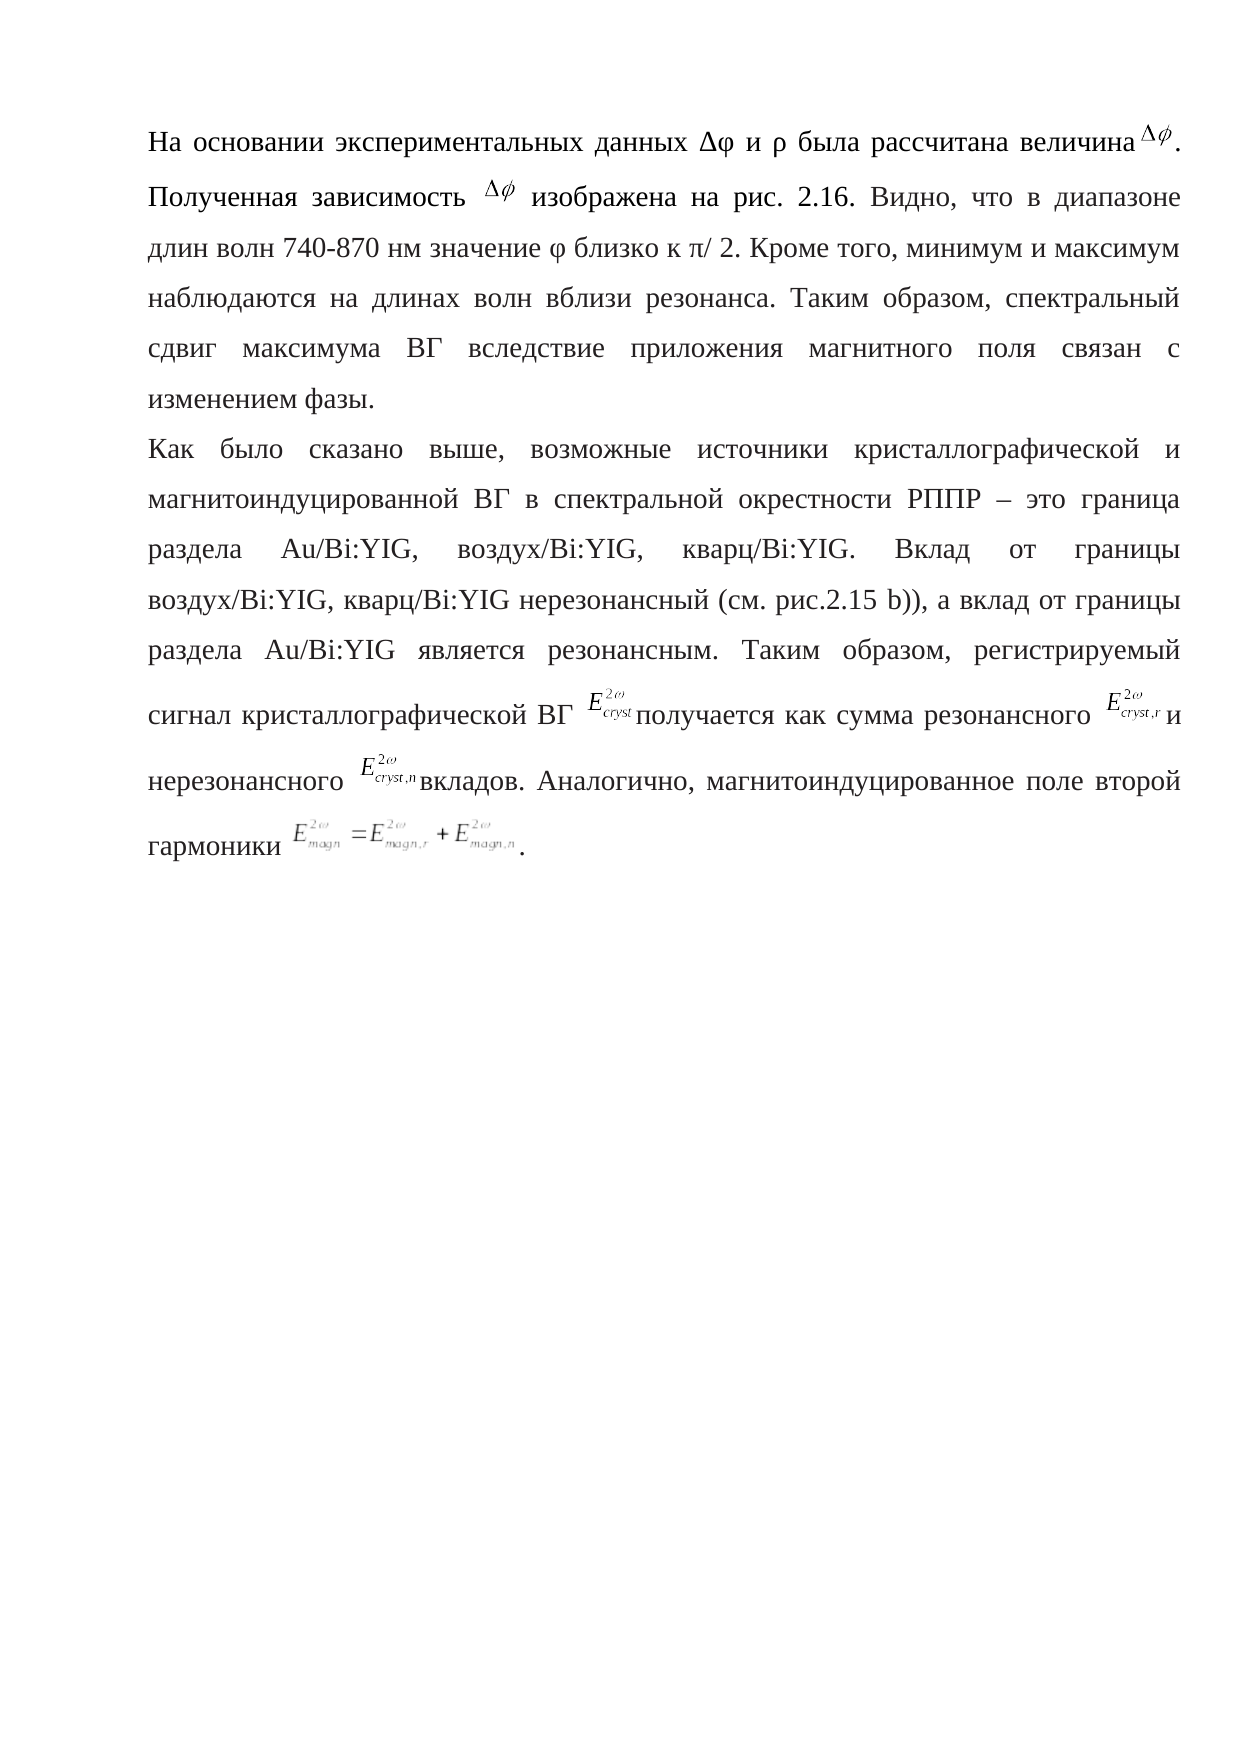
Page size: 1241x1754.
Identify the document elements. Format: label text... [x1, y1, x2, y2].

text Как было сказано выше, возможные источники кристаллографической и магнитоиндуцированной ВГ в спектральной окрестности РППР – это граница раздела Au/Bi:YIG, воздух/Bi:YIG, кварц/Bi:YIG. Вклад от границы воздух/Bi:YIG, кварц/Bi:YIG нерезонансный (см. рис.2.15 b)), а вклад от границы раздела Au/Bi:YIG является резонансным. Таким образом, регистрируемый сигнал кристаллографической ВГ получается как сумма резонансного и нерезонансного вкладов. Аналогично, магнитоиндуцированное поле второй гармоники . [148, 431, 1181, 861]
text На основании экспериментальных данных Δφ и ρ была рассчитана величина. Полученная зависимость изображена на рис. 2.16. Видно, что в диапазоне длин волн 740-870 нм значение φ близко к π/ 2. Кроме того, минимум и максимум наблюдаются на длинах волн вблизи резонанса. Таким образом, спектральный сдвиг максимума ВГ вследствие приложения магнитного поля связан с изменением фазы. [148, 118, 1181, 414]
